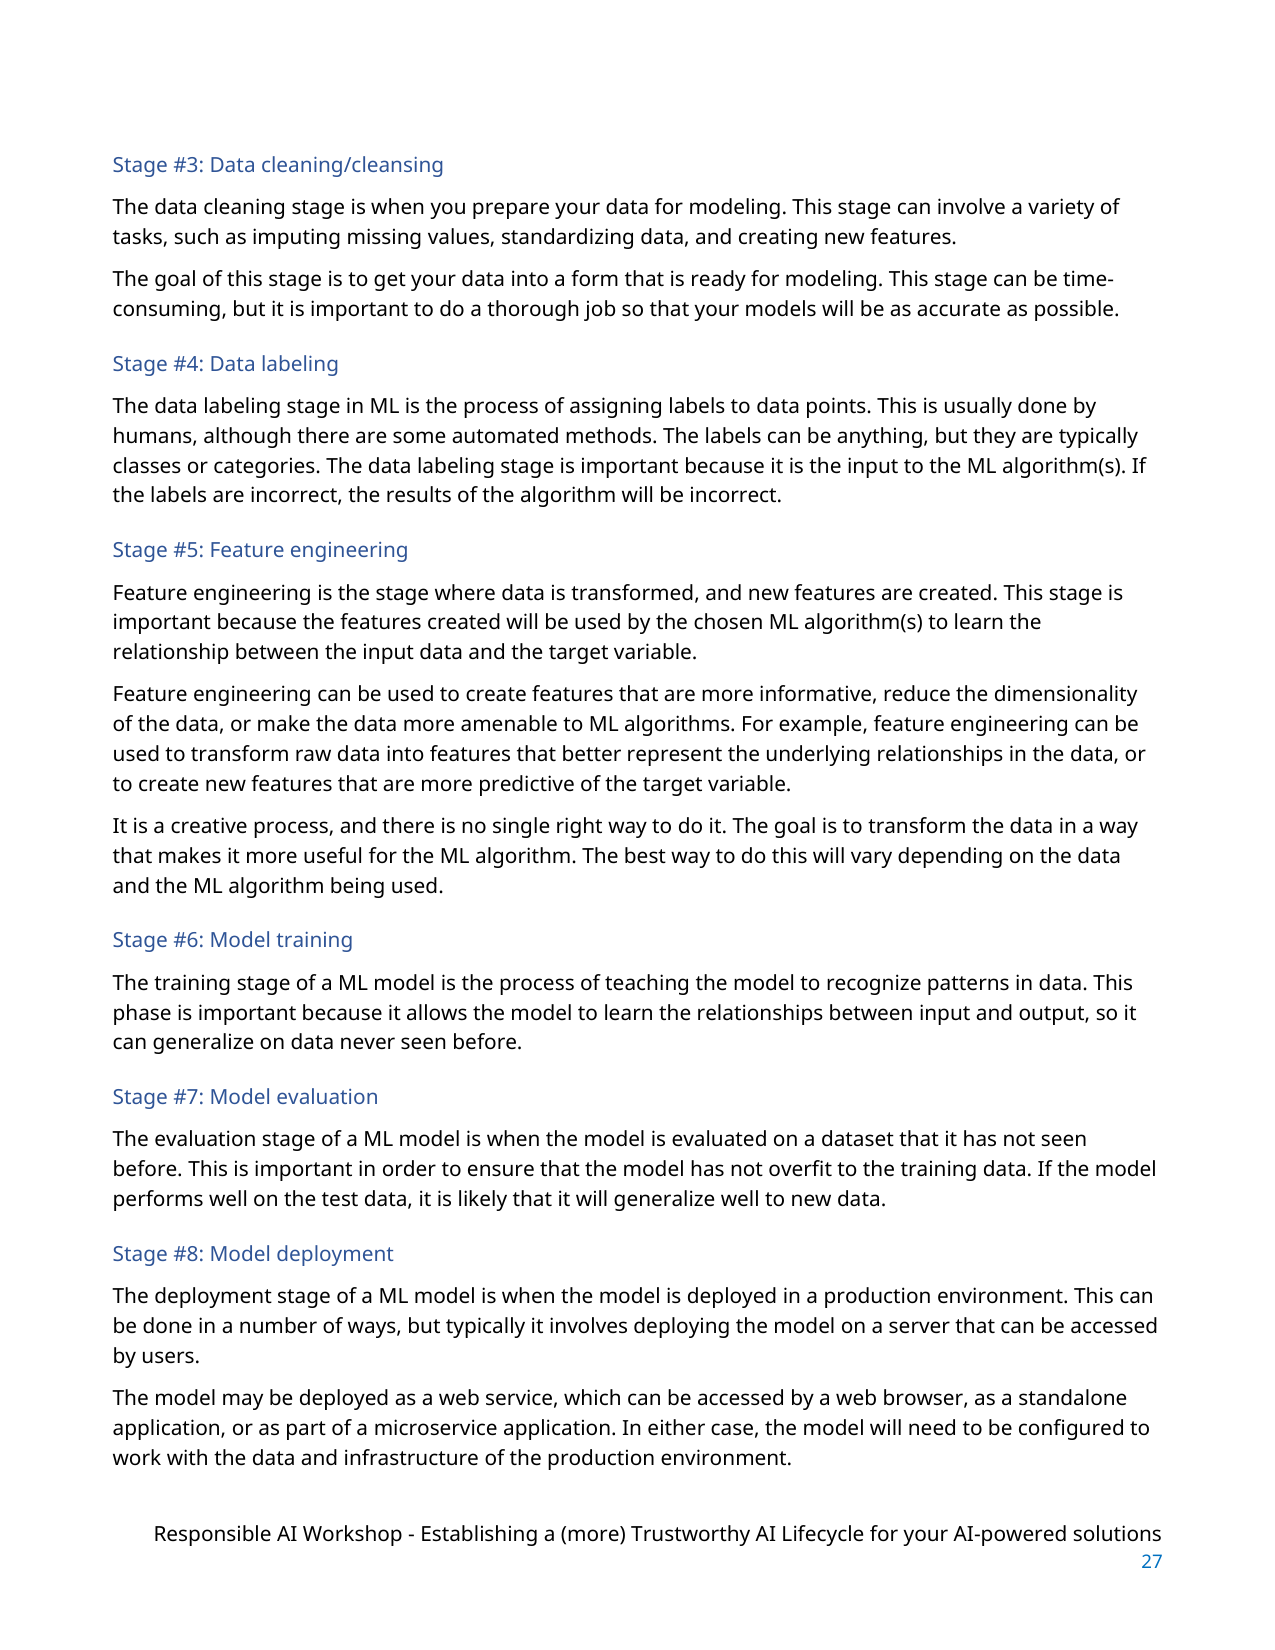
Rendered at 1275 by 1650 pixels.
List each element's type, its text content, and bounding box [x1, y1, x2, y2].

text The evaluation stage of a ML model is when the model is evaluated on a dataset that it has not seen before. This is important in order to ensure that the model has not overfit to the training data. If the model performs well on the test data, it is likely that it will generalize well to new data. [112, 1124, 1162, 1213]
text It is a creative process, and there is no single right way to do it. The goal is to transform the data in a way that makes it more useful for the ML algorithm. The best way to do this will vary depending on the data and the ML algorithm being used. [112, 811, 1162, 899]
text The goal of this stage is to get your data into a form that is ready for modeling. This stage can be time-consuming, but it is important to do a thorough job so that your models will be as accurate as possible. [112, 264, 1162, 323]
text Feature engineering is the stage where data is transformed, and new features are created. This stage is important because the features created will be used by the chosen ML algorithm(s) to learn the relationship between the input data and the target variable. [112, 578, 1162, 666]
text Stage #7: Model evaluation [112, 1082, 1162, 1111]
text Feature engineering can be used to create features that are more informative, reduce the dimensionality of the data, or make the data more amenable to ML algorithms. For example, feature engineering can be used to transform raw data into features that better represent the underlying relationships in the data, or to create new features that are more predictive of the target variable. [112, 679, 1162, 797]
text Stage #3: Data cleaning/cleansing [112, 150, 1162, 178]
text The data labeling stage in ML is the process of assigning labels to data points. This is usually done by humans, although there are some automated methods. The labels can be anything, but they are typically classes or categories. The data labeling stage is important because it is the input to the ML algorithm(s). If the labels are incorrect, the results of the algorithm will be incorrect. [112, 391, 1162, 509]
text Stage #8: Model deployment [112, 1239, 1162, 1267]
text Stage #4: Data labeling [112, 349, 1162, 377]
text The model may be deployed as a web service, which can be accessed by a web browser, as a standalone application, or as part of a microservice application. In either case, the model will need to be configured to work with the data and infrastructure of the production environment. [112, 1383, 1162, 1471]
text The deployment stage of a ML model is when the model is deployed in a production environment. This can be done in a number of ways, but typically it involves deploying the model on a server that can be accessed by users. [112, 1281, 1162, 1369]
text The training stage of a ML model is the process of teaching the model to recognize patterns in data. This phase is important because it allows the model to learn the relationships between input and output, so it can generalize on data never seen before. [112, 968, 1162, 1056]
text Stage #5: Feature engineering [112, 535, 1162, 564]
text Stage #6: Model training [112, 926, 1162, 954]
text The data cleaning stage is when you prepare your data for modeling. This stage can involve a variety of tasks, such as imputing missing values, standardizing data, and creating new features. [112, 192, 1162, 251]
